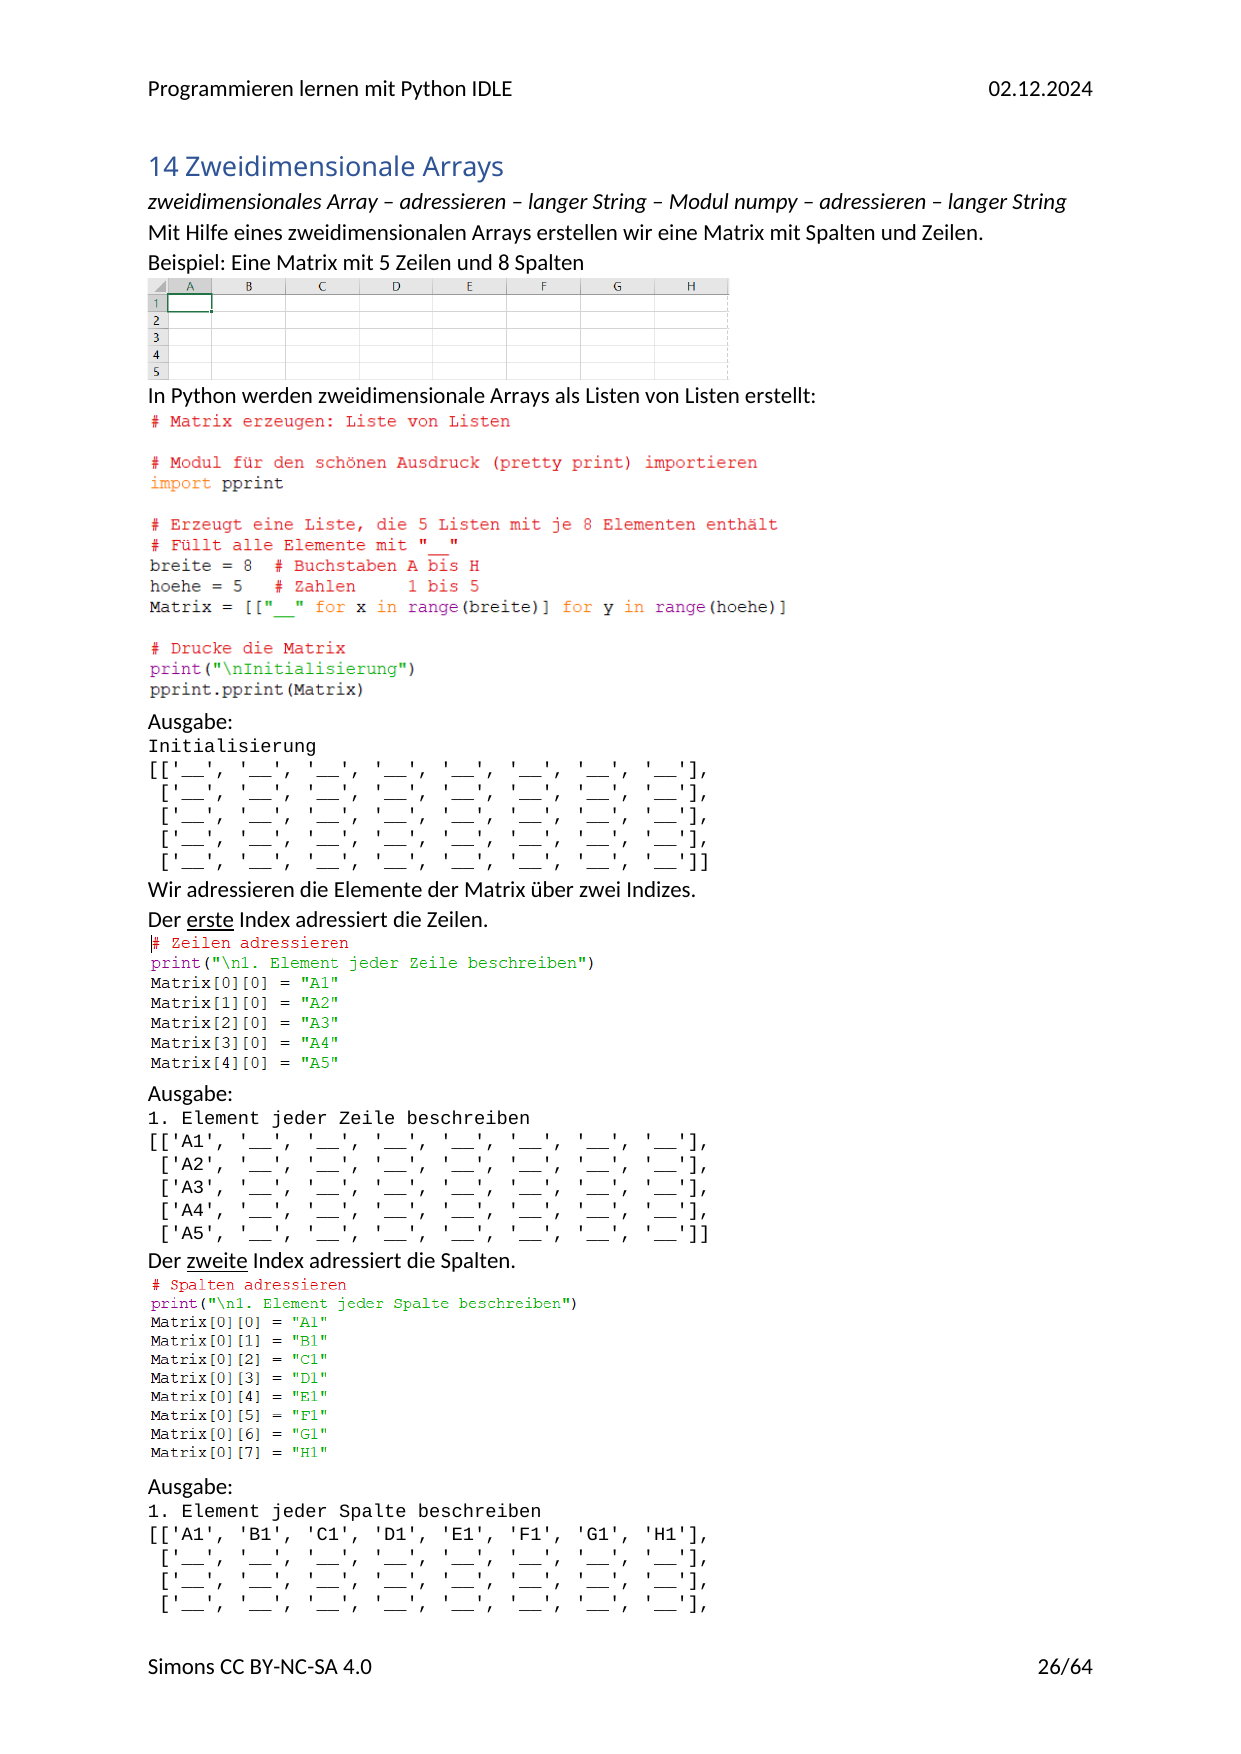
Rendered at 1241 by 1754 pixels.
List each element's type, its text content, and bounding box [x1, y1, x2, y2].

text ['A2', '__', '__', '__', '__', '__', '__', '__'], [148, 1155, 1092, 1176]
text Initialisierung [148, 737, 1092, 758]
text 1. Element jeder Zeile beschreiben [148, 1109, 1092, 1130]
text In Python werden zweidimensionale Arrays als Listen von Listen erstellt: [148, 382, 1092, 409]
text ['__', '__', '__', '__', '__', '__', '__', '__'], [148, 1548, 1092, 1569]
picture [147, 278, 730, 380]
subtitle Zweidimensionale Arrays [148, 148, 1092, 184]
text Mit Hilfe eines zweidimensionalen Arrays erstellen wir eine Matrix mit Spalten und Zeilen. [148, 218, 1092, 246]
text ['A3', '__', '__', '__', '__', '__', '__', '__'], [148, 1178, 1092, 1199]
text Ausgabe: [148, 1472, 1092, 1500]
text Ausgabe: [148, 707, 1092, 735]
picture [147, 935, 611, 1077]
picture [147, 1276, 613, 1470]
text Der erste Index adressiert die Zeilen. [148, 905, 1092, 933]
text [['__', '__', '__', '__', '__', '__', '__', '__'], [148, 760, 1092, 781]
text [['A1', 'B1', 'C1', 'D1', 'E1', 'F1', 'G1', 'H1'], [148, 1525, 1092, 1546]
text ['__', '__', '__', '__', '__', '__', '__', '__'], [148, 806, 1092, 827]
text ['__', '__', '__', '__', '__', '__', '__', '__'], [148, 1594, 1092, 1615]
text ['__', '__', '__', '__', '__', '__', '__', '__'], [148, 783, 1092, 804]
text [['A1', '__', '__', '__', '__', '__', '__', '__'], [148, 1132, 1092, 1153]
text Der zweite Index adressiert die Spalten. [148, 1246, 1092, 1274]
text ['__', '__', '__', '__', '__', '__', '__', '__']] [148, 852, 1092, 873]
text ['__', '__', '__', '__', '__', '__', '__', '__'], [148, 1571, 1092, 1592]
text ['A4', '__', '__', '__', '__', '__', '__', '__'], [148, 1201, 1092, 1222]
text Beispiel: Eine Matrix mit 5 Zeilen und 8 Spalten [148, 248, 1092, 276]
text zweidimensionales Array – adressieren – langer String – Modul numpy – adressieren – langer String [148, 187, 1092, 216]
text Wir adressieren die Elemente der Matrix über zwei Indizes. [148, 875, 1092, 903]
text ['A5', '__', '__', '__', '__', '__', '__', '__']] [148, 1223, 1092, 1245]
text ['__', '__', '__', '__', '__', '__', '__', '__'], [148, 829, 1092, 850]
text 1. Element jeder Spalte beschreiben [148, 1502, 1092, 1523]
text Ausgabe: [148, 1079, 1092, 1107]
picture [147, 411, 801, 705]
